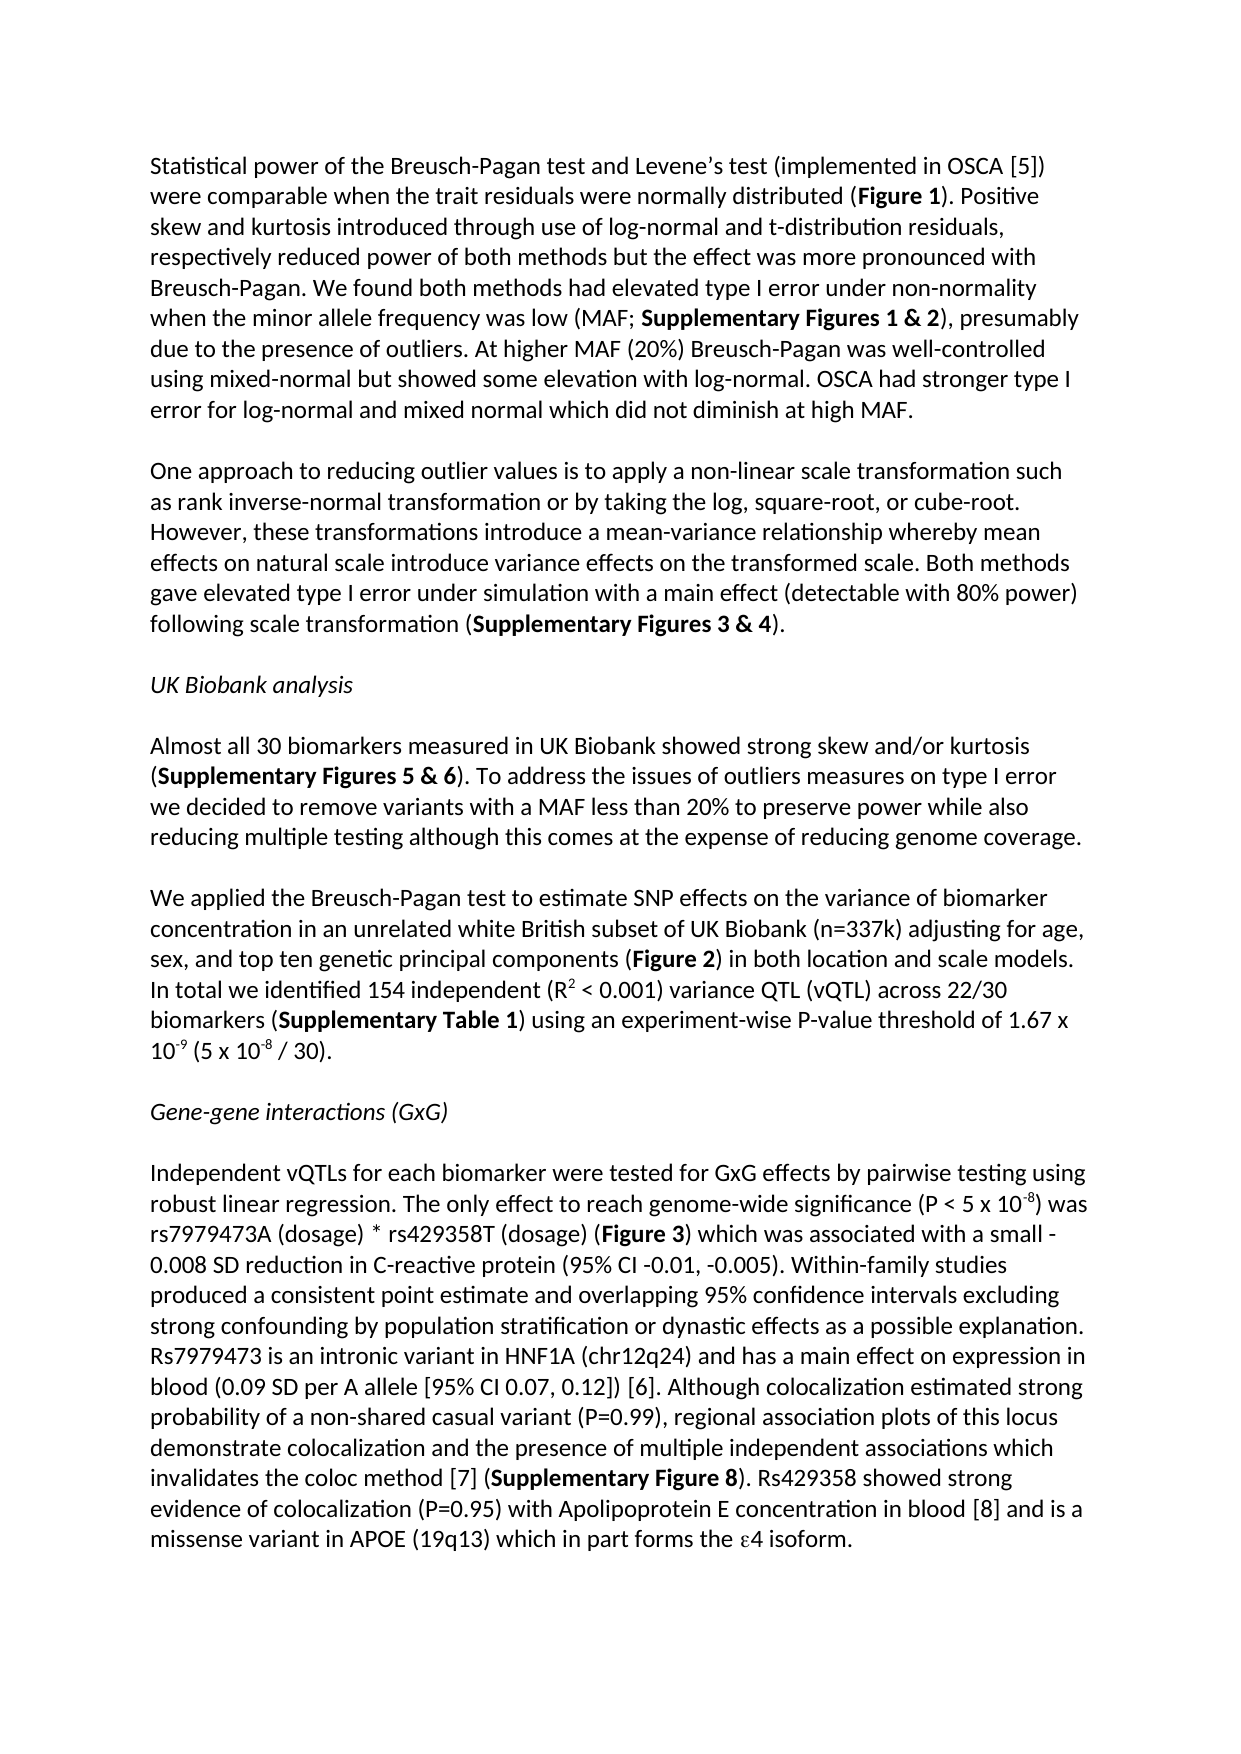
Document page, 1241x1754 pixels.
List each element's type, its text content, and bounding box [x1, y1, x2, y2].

text We applied the Breusch-Pagan test to estimate SNP effects on the variance of biomarker concentration in an unrelated white British subset of UK Biobank (n=337k) adjusting for age, sex, and top ten genetic principal components (Figure 2) in both location and scale models. In total we identified 154 independent (R2 < 0.001) variance QTL (vQTL) across 22/30 biomarkers (Supplementary Table 1) using an experiment-wise P-value threshold of 1.67 x 10-9 (5 x 10-8 / 30). [150, 882, 1090, 1066]
text Almost all 30 biomarkers measured in UK Biobank showed strong skew and/or kurtosis (Supplementary Figures 5 & 6). To address the issues of outliers measures on type I error we decided to remove variants with a MAF less than 20% to preserve power while also reducing multiple testing although this comes at the expense of reducing genome coverage. [150, 730, 1090, 852]
text One approach to reducing outlier values is to apply a non-linear scale transformation such as rank inverse-normal transformation or by taking the log, square-root, or cube-root. However, these transformations introduce a mean-variance relationship whereby mean effects on natural scale introduce variance effects on the transformed scale. Both methods gave elevated type I error under simulation with a main effect (detectable with 80% power) following scale transformation (Supplementary Figures 3 & 4). [150, 455, 1090, 638]
text Statistical power of the Breusch-Pagan test and Levene’s test (implemented in OSCA [5]) were comparable when the trait residuals were normally distributed (Figure 1). Positive skew and kurtosis introduced through use of log-normal and t-distribution residuals, respectively reduced power of both methods but the effect was more pronounced with Breusch-Pagan. We found both methods had elevated type I error under non-normality when the minor allele frequency was low (MAF; Supplementary Figures 1 & 2), presumably due to the presence of outliers. At higher MAF (20%) Breusch-Pagan was well-controlled using mixed-normal but showed some elevation with log-normal. OSCA had stronger type I error for log-normal and mixed normal which did not diminish at high MAF. [150, 150, 1090, 425]
text UK Biobank analysis [150, 669, 1090, 699]
text Independent vQTLs for each biomarker were tested for GxG effects by pairwise testing using robust linear regression. The only effect to reach genome-wide significance (P < 5 x 10-8) was rs7979473A (dosage) * rs429358T (dosage) (Figure 3) which was associated with a small -0.008 SD reduction in C-reactive protein (95% CI -0.01, -0.005). Within-family studies produced a consistent point estimate and overlapping 95% confidence intervals excluding strong confounding by population stratification or dynastic effects as a possible explanation. Rs7979473 is an intronic variant in HNF1A (chr12q24) and has a main effect on expression in blood (0.09 SD per A allele [95% CI 0.07, 0.12]) [6]. Although colocalization estimated strong probability of a non-shared casual variant (P=0.99), regional association plots of this locus demonstrate colocalization and the presence of multiple independent associations which invalidates the coloc method [7] (Supplementary Figure 8). Rs429358 showed strong evidence of colocalization (P=0.95) with Apolipoprotein E concentration in blood [8] and is a missense variant in APOE (19q13) which in part forms the 4 isoform. [150, 1157, 1090, 1554]
text Gene-gene interactions (GxG) [150, 1096, 1090, 1127]
